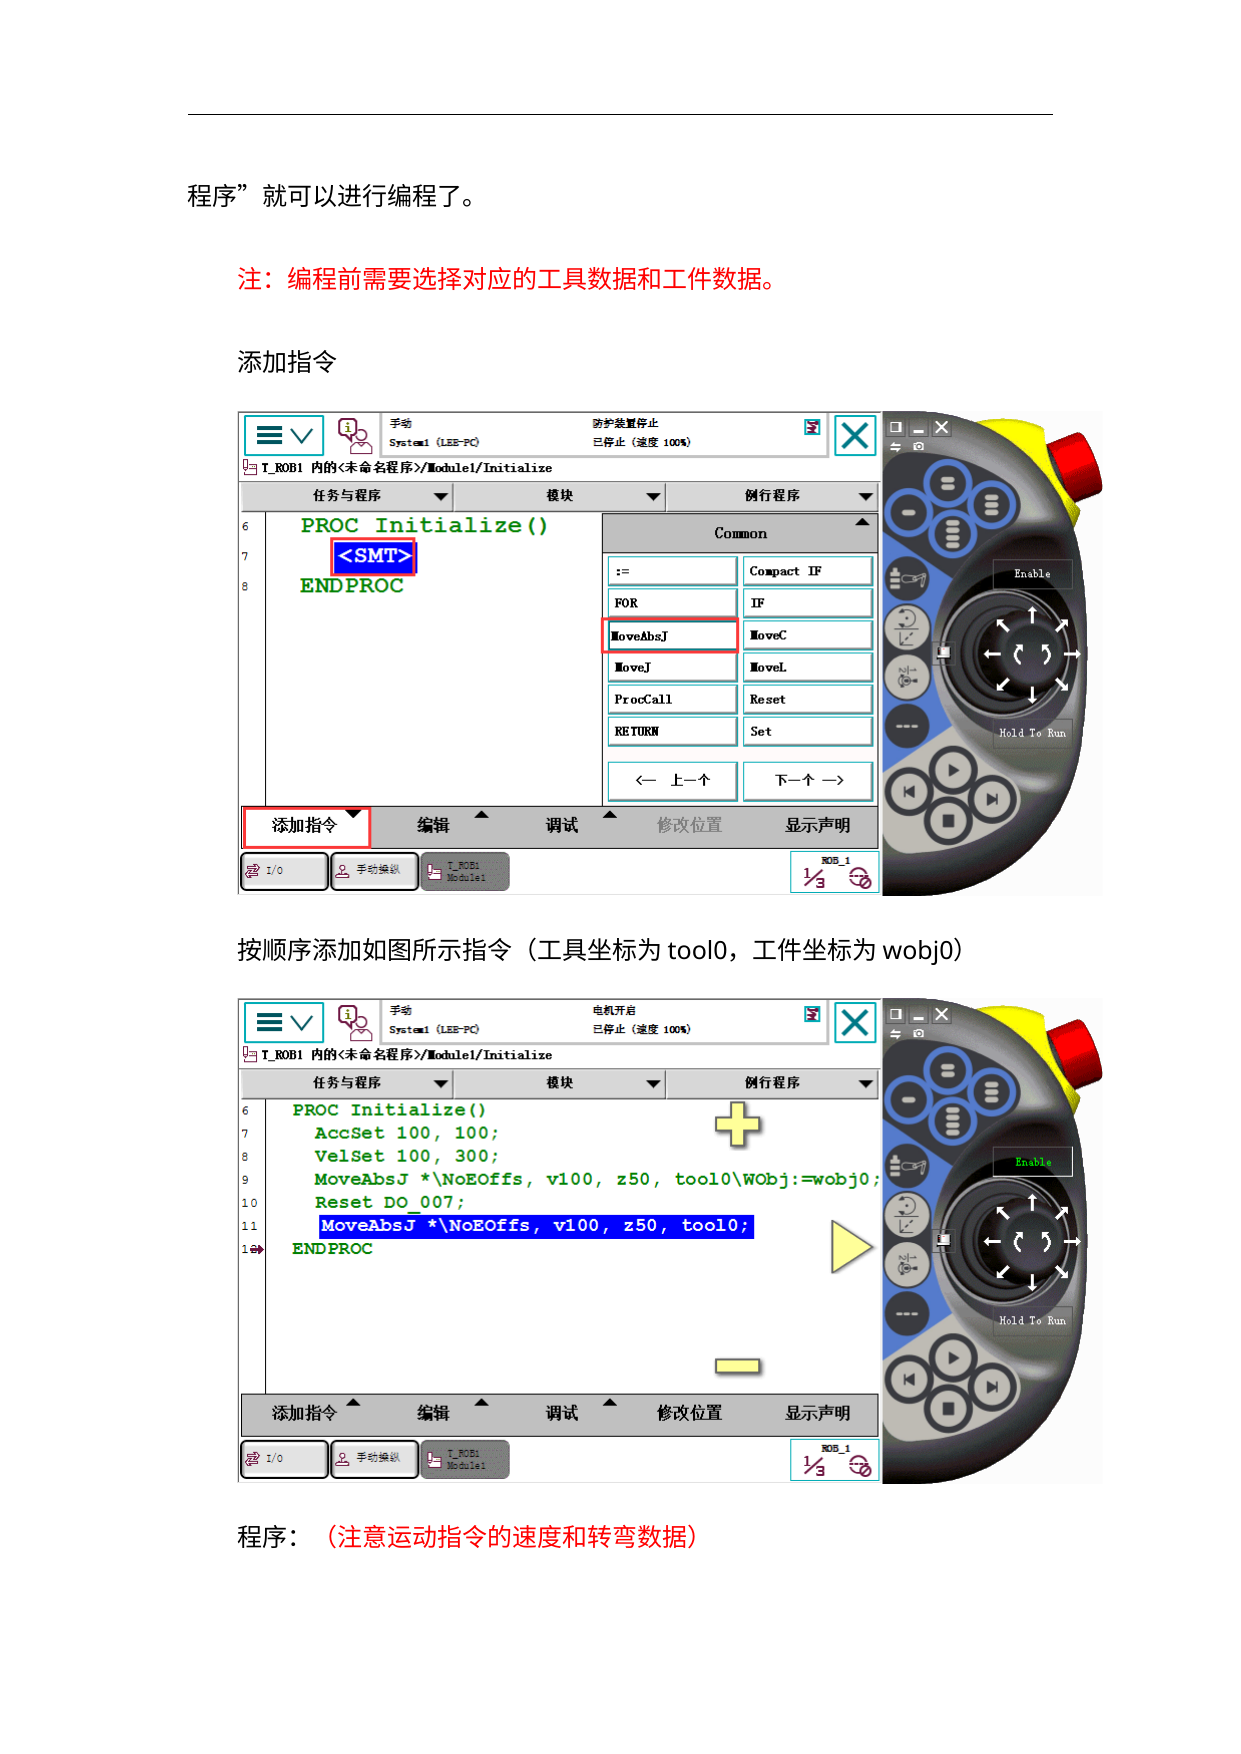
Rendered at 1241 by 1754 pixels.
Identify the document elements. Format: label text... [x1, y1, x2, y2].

text 添加指令 [187, 328, 1053, 393]
picture [237, 998, 1103, 1484]
picture [237, 411, 1103, 896]
text 注：编程前需要选择对应的工具数据和工件数据。 [187, 245, 1053, 310]
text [187, 162, 1053, 227]
text 按顺序添加如图所示指令（工具坐标为tool0，工件坐标为wobj0） [187, 916, 1053, 981]
text 程序：（注意运动指令的速度和转弯数据） [187, 1503, 1053, 1568]
